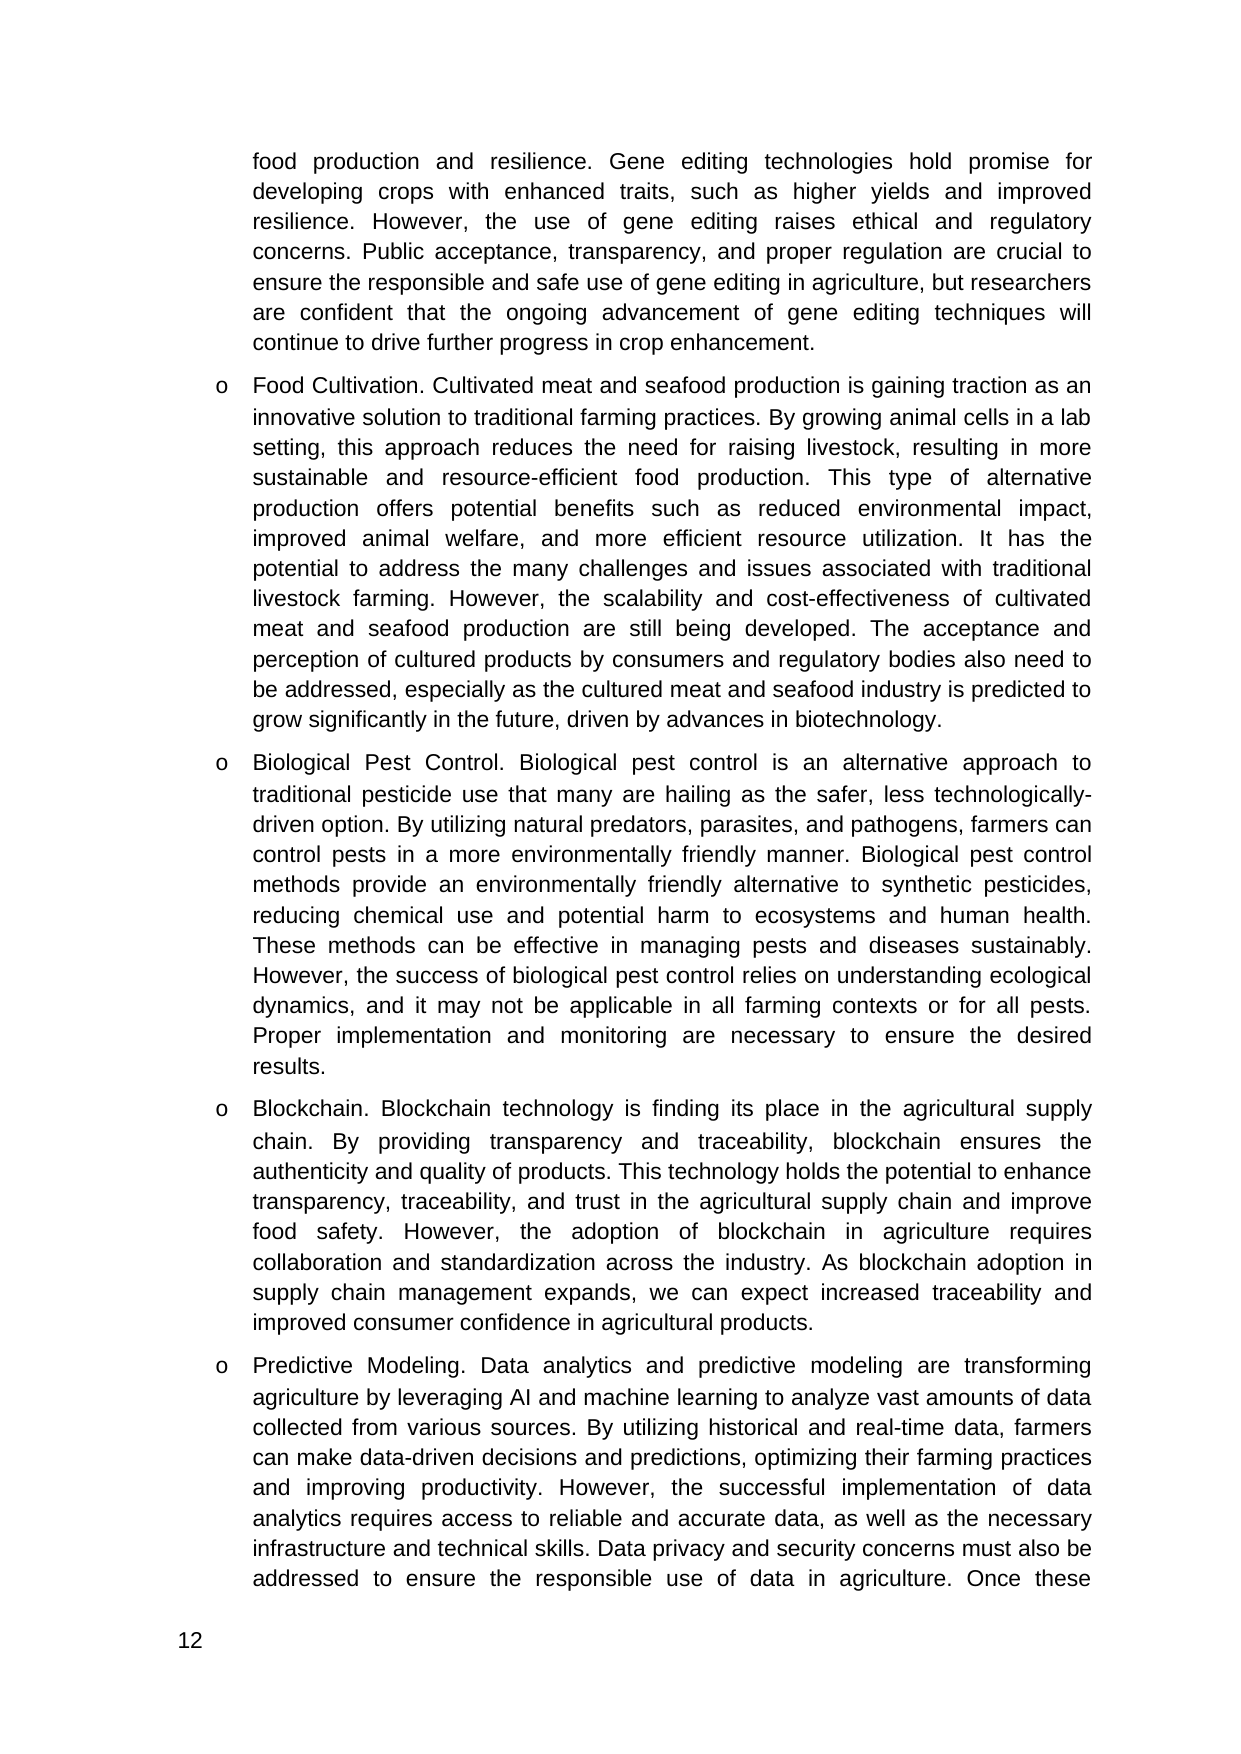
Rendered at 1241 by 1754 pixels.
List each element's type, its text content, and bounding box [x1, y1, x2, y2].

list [215, 1352, 1092, 1591]
list Food Cultivation. Cultivated meat and seafood production is gaining traction as an innovative solution to traditional farming practices. By growing animal cells in a lab setting, this approach reduces the need for raising livestock, resulting in more sustainable and resource-efficient food production. This type of alternative production offers potential benefits such as reduced environmental impact, improved animal welfare, and more efficient resource utilization. It has the potential to address the many challenges and issues associated with traditional livestock farming. However, the scalability and cost-effectiveness of cultivated meat and seafood production are still being developed. The acceptance and perception of cultured products by consumers and regulatory bodies also need to be addressed, especially as the cultured meat and seafood industry is predicted to grow significantly in the future, driven by advances in biotechnology. [215, 372, 1092, 732]
list Blockchain. Blockchain technology is finding its place in the agricultural supply chain. By providing transparency and traceability, blockchain ensures the authenticity and quality of products. This technology holds the potential to enhance transparency, traceability, and trust in the agricultural supply chain and improve food safety. However, the adoption of blockchain in agriculture requires collaboration and standardization across the industry. As blockchain adoption in supply chain management expands, we can expect increased traceability and improved consumer confidence in agricultural products. [215, 1095, 1092, 1335]
list Biological Pest Control. Biological pest control is an alternative approach to traditional pesticide use that many are hailing as the safer, less technologically-driven option. By utilizing natural predators, parasites, and pathogens, farmers can control pests in a more environmentally friendly manner. Biological pest control methods provide an environmentally friendly alternative to synthetic pesticides, reducing chemical use and potential harm to ecosystems and human health. These methods can be effective in managing pests and diseases sustainably. However, the success of biological pest control relies on understanding ecological dynamics, and it may not be applicable in all farming contexts or for all pests. Proper implementation and monitoring are necessary to ensure the desired results. [215, 749, 1092, 1079]
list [215, 148, 1092, 355]
